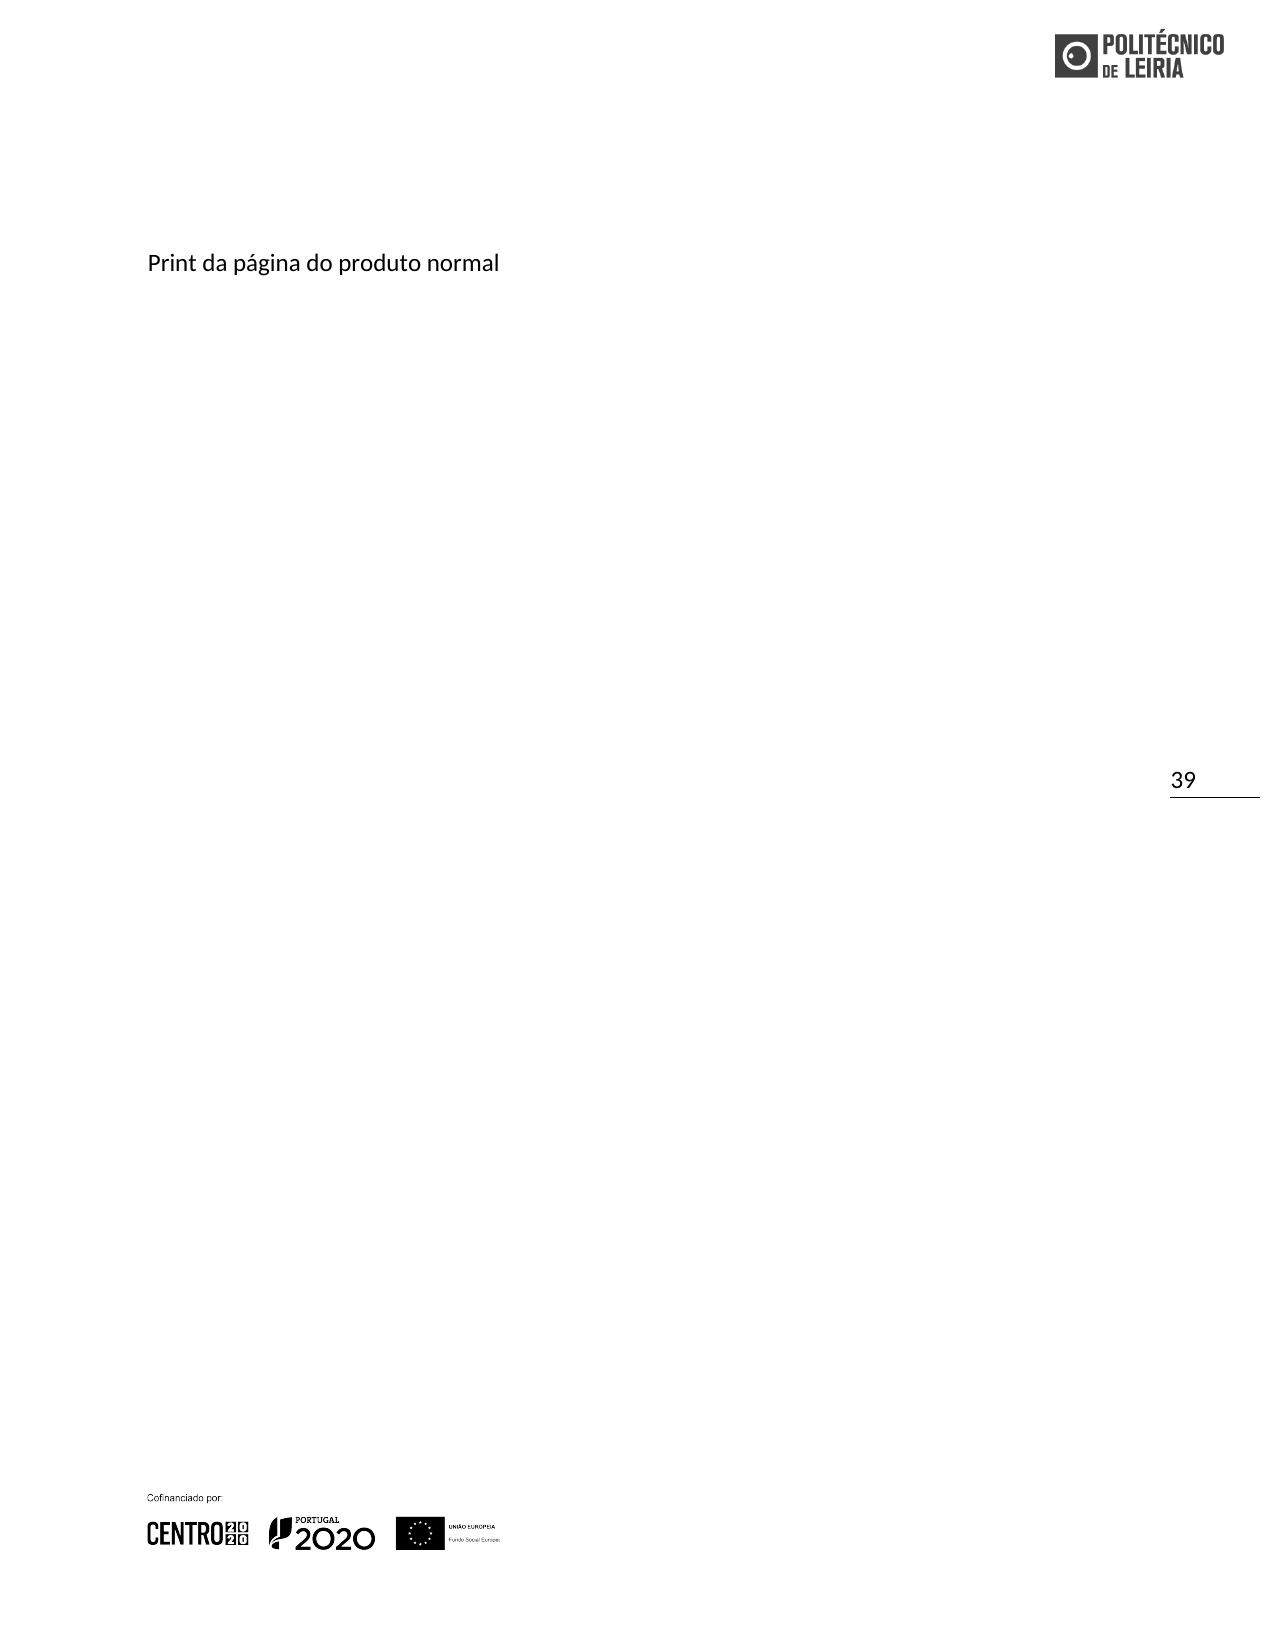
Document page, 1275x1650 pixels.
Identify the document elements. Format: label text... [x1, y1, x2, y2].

picture [147, 1494, 500, 1550]
picture [1053, 26, 1225, 80]
text Print da página do produto normal [148, 248, 1127, 278]
